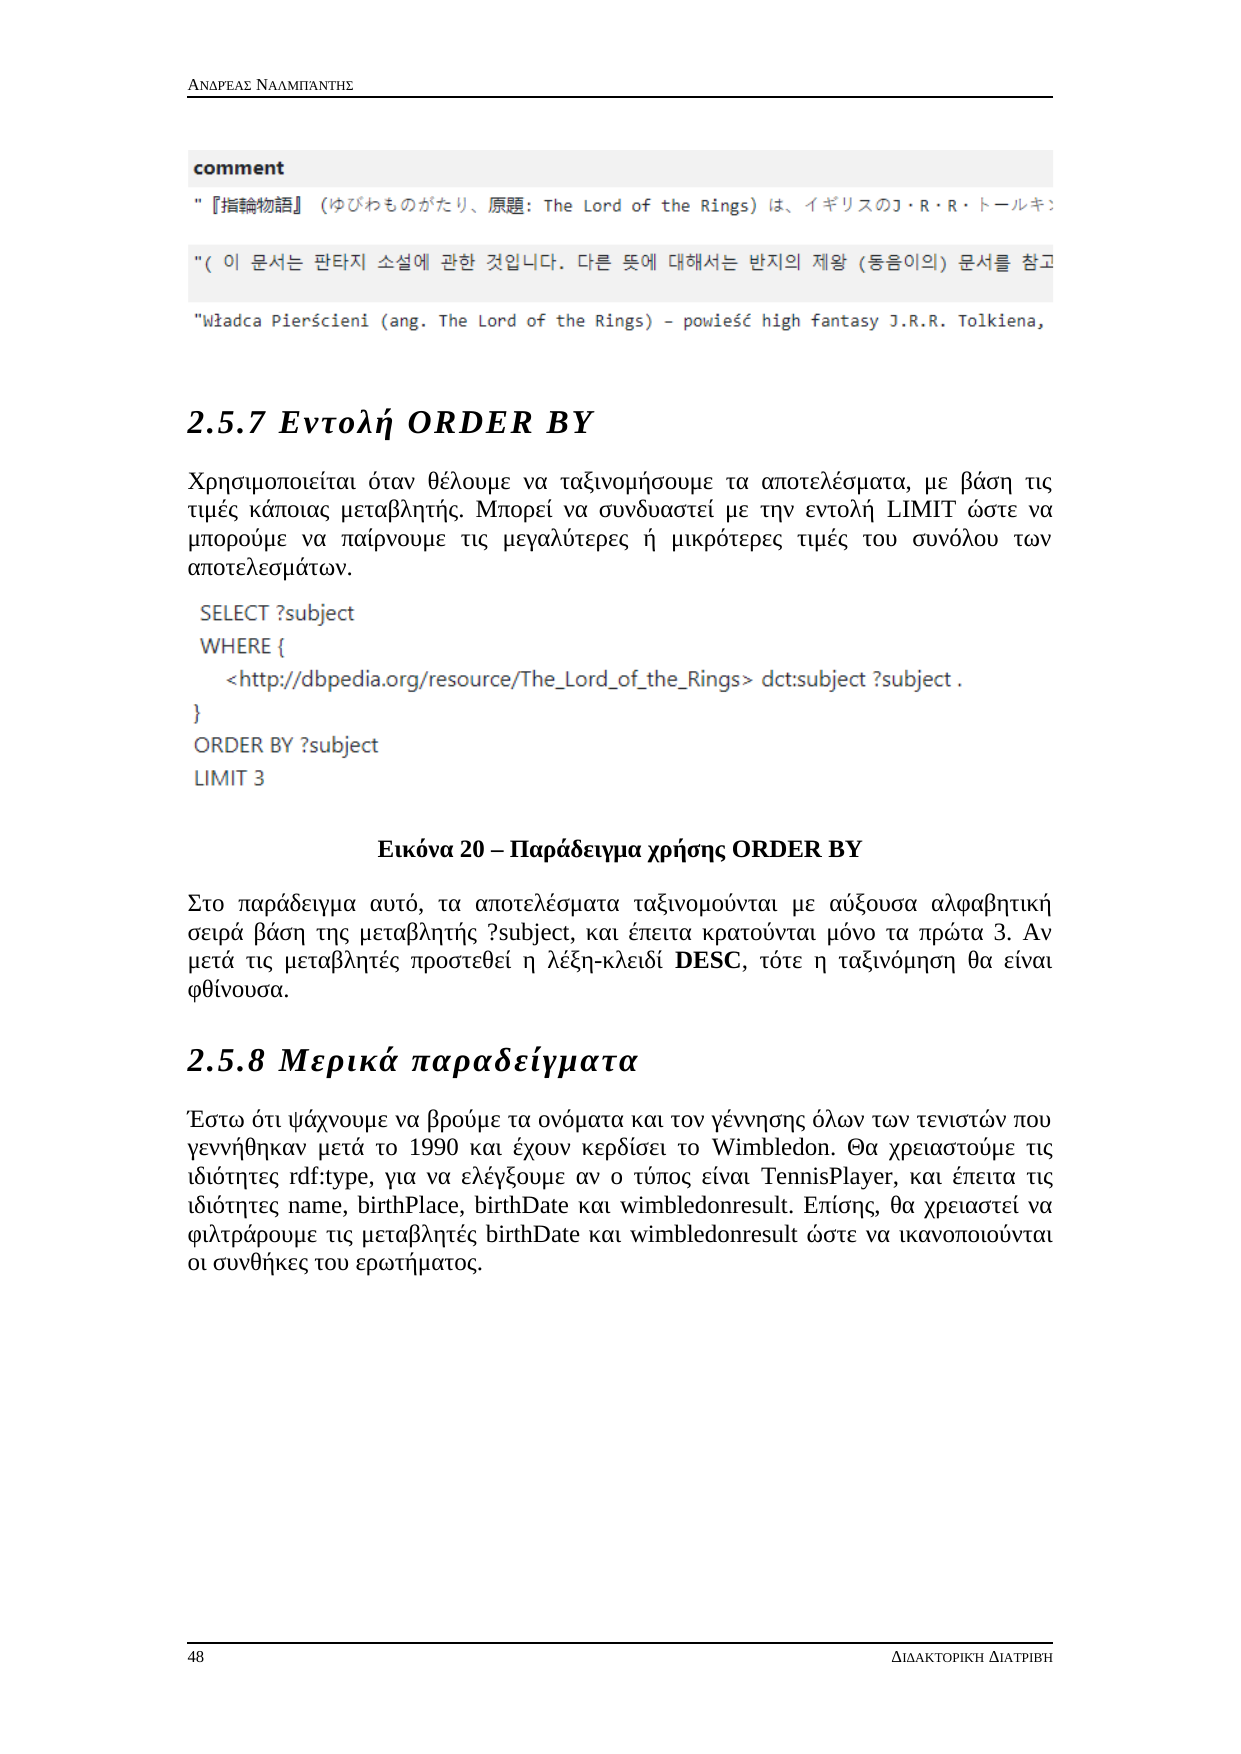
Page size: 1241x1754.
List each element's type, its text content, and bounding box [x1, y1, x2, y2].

text Έστω ότι ψάχνουμε να βρούμε τα ονόματα και τον γέννησης όλων των τενιστών που γεννήθηκαν μετά το 1990 και έχουν κερδίσει το Wimbledon. Θα χρειαστούμε τις ιδιότητες rdf:type, για να ελέγξουμε αν ο τύπος είναι TennisPlayer, και έπειτα τις ιδιότητες name, birthPlace, birthDate και wimbledonresult. Επίσης, θα χρειαστεί να φιλτράρουμε τις μεταβλητές birthDate και wimbledonresult ώστε να ικανοποιούνται οι συνθήκες του ερωτήματος. [187, 1104, 1053, 1276]
text Στο παράδειγμα αυτό, τα αποτελέσματα ταξινομούνται με αύξουσα αλφαβητική σειρά βάση της μεταβλητής ?subject, και έπειτα κρατούνται μόνο τα πρώτα 3. Αν μετά τις μεταβλητές προστεθεί η λέξη-κλειδί DESC, τότε η ταξινόμηση θα είναι φθίνουσα. [187, 888, 1053, 1003]
picture [187, 593, 1054, 809]
subtitle Μερικά παραδείγματα [187, 1040, 1053, 1079]
picture [187, 150, 1054, 365]
text Χρησιμοποιείται όταν θέλουμε να ταξινομήσουμε τα αποτελέσματα, με βάση τις τιμές κάποιας μεταβλητής. Μπορεί να συνδυαστεί με την εντολή LIMIT ώστε να μπορούμε να παίρνουμε τις μεγαλύτερες ή μικρότερες τιμές του συνόλου των αποτελεσμάτων. [187, 466, 1053, 581]
subtitle Εντολή ORDER BY [187, 402, 1053, 441]
